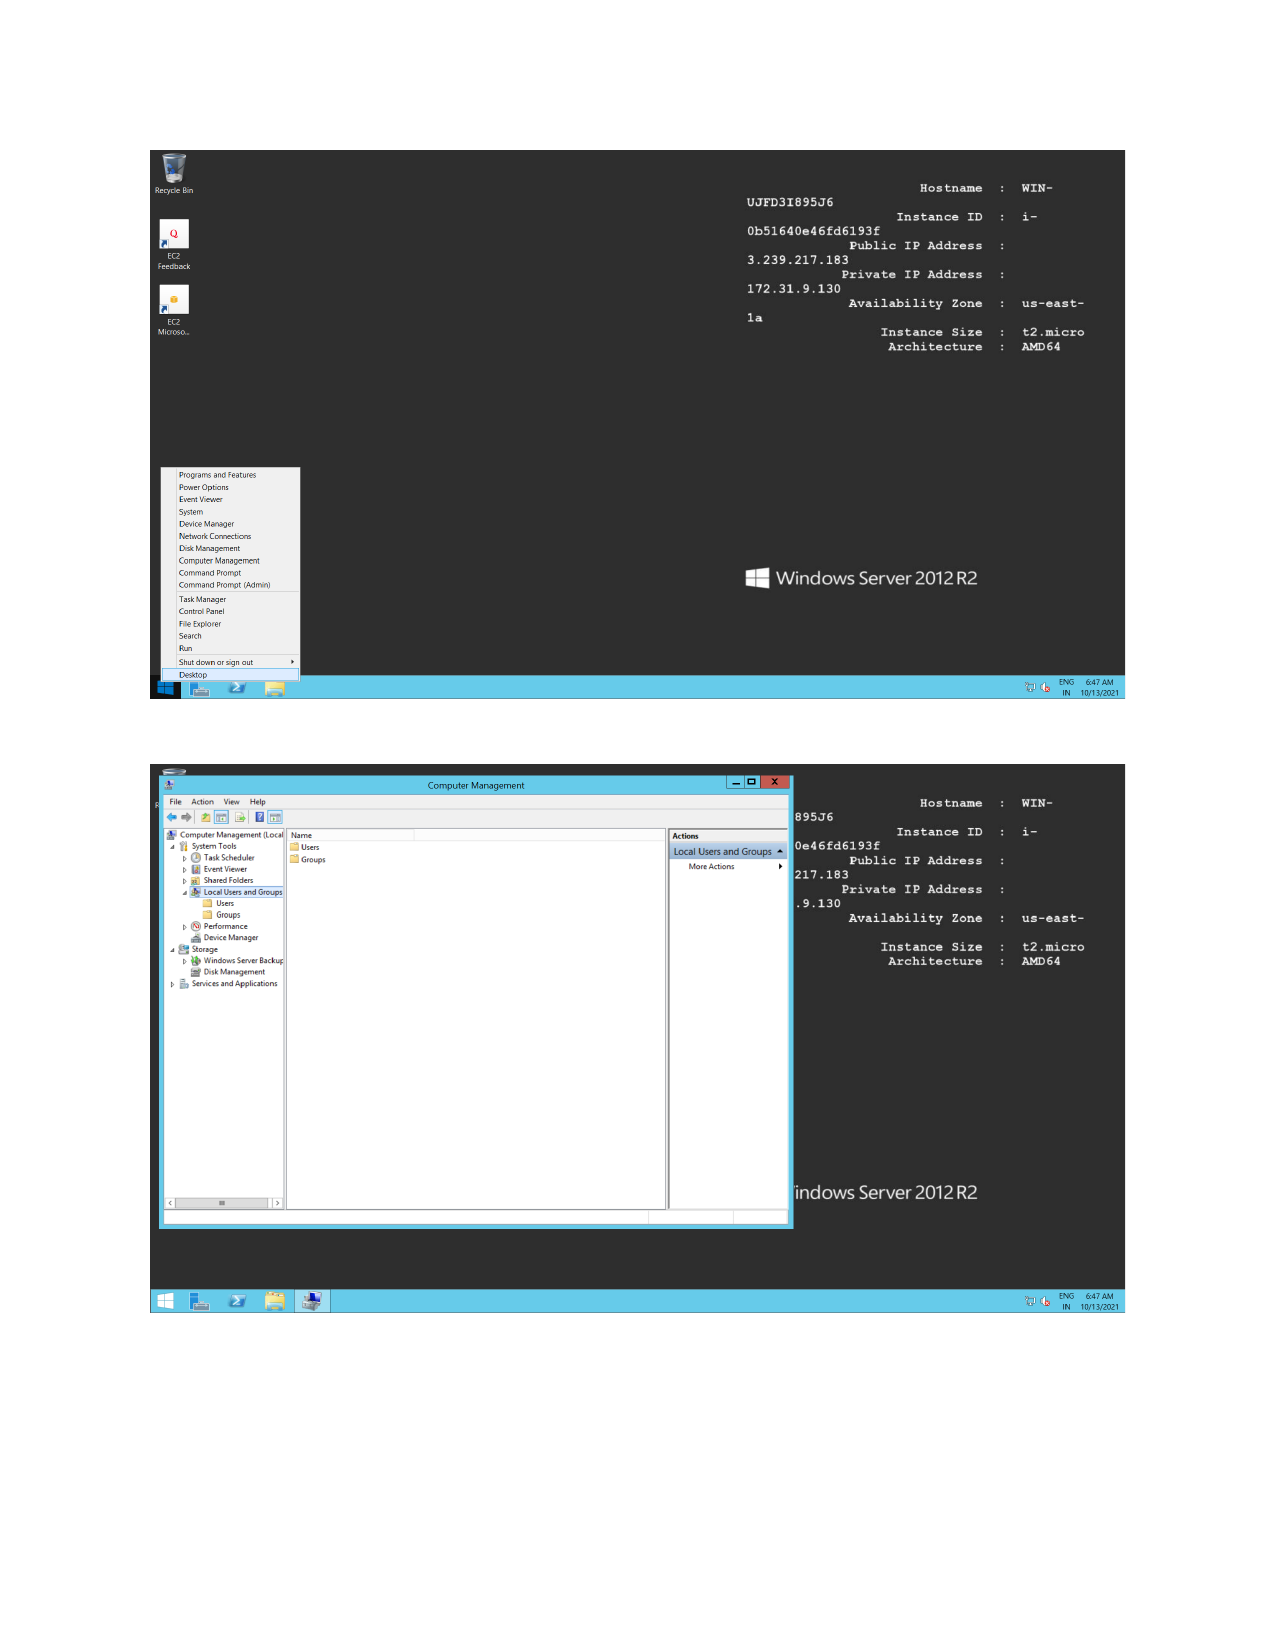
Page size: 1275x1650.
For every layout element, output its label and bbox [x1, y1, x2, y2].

picture [150, 764, 1125, 1313]
picture [150, 150, 1125, 699]
